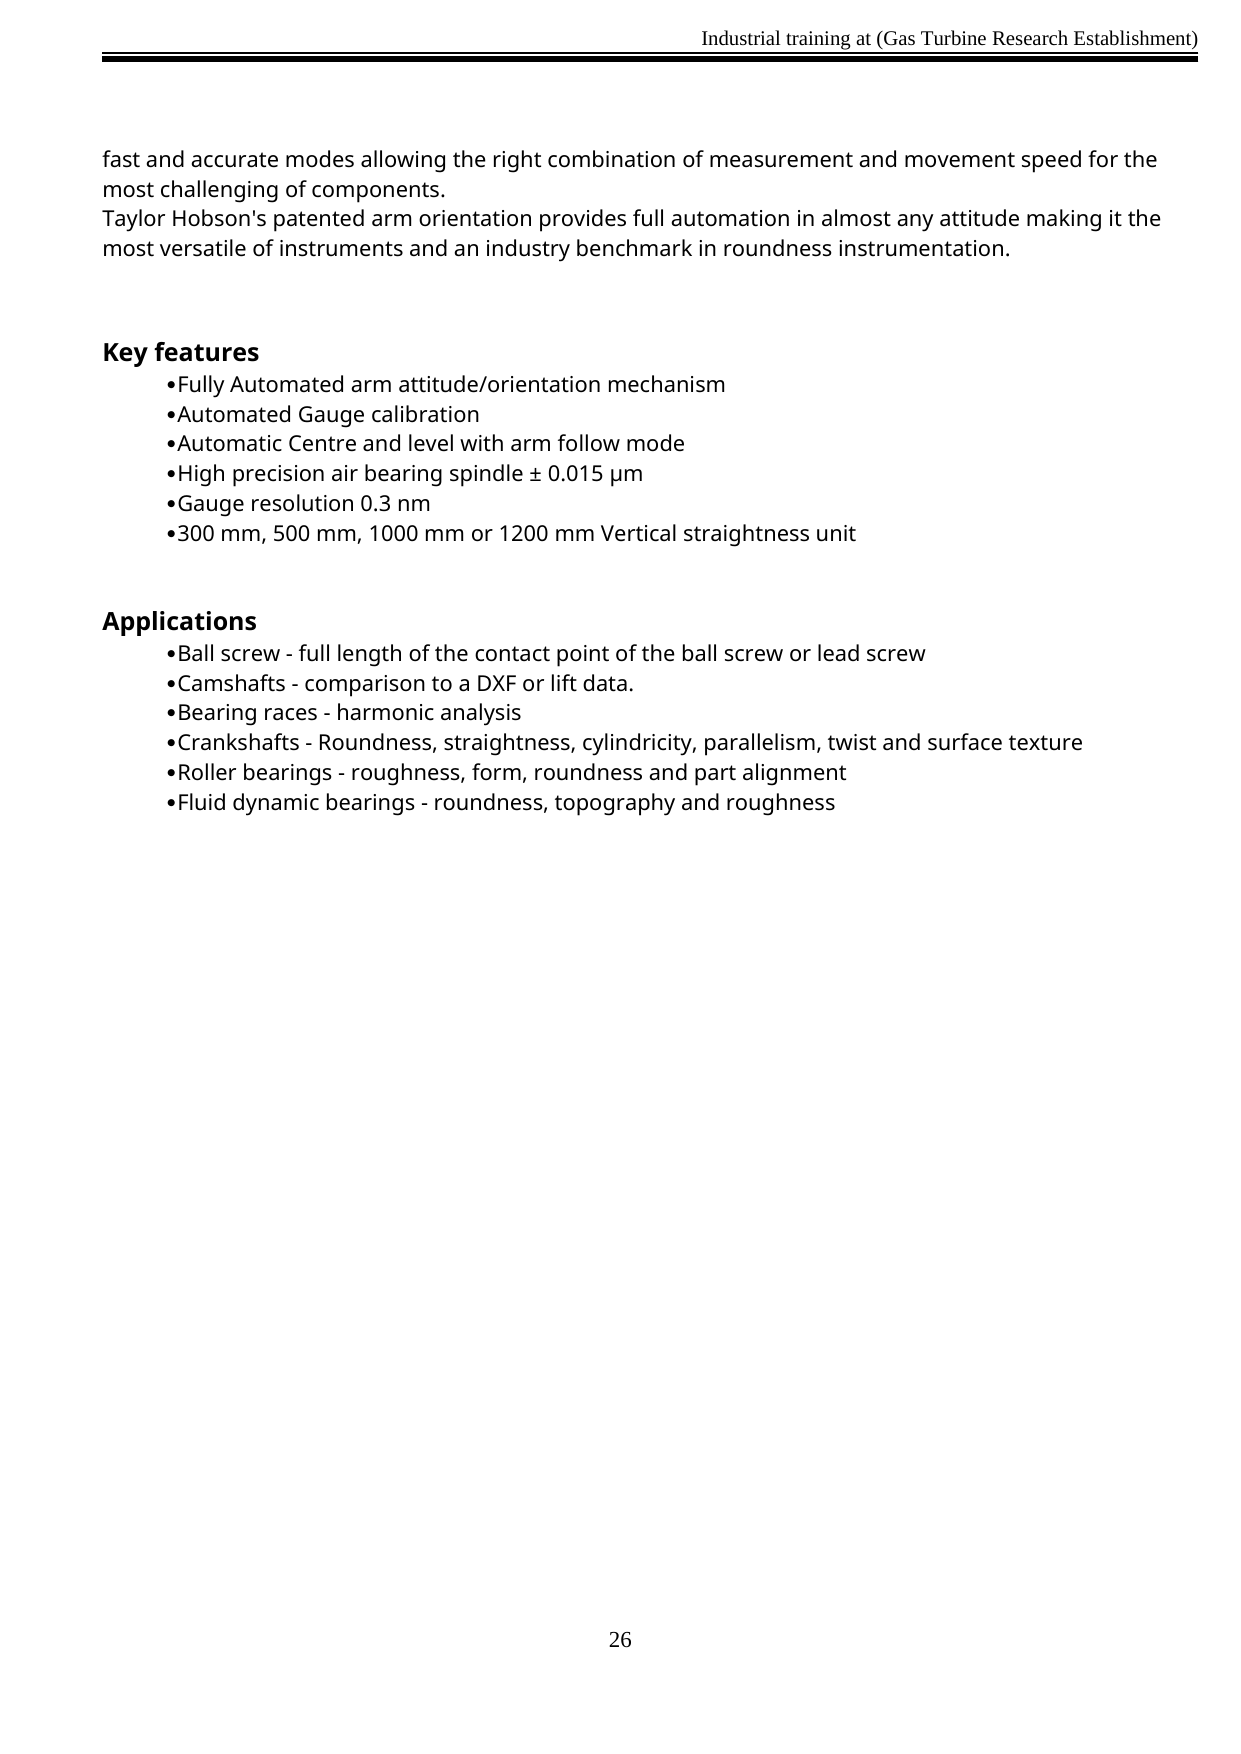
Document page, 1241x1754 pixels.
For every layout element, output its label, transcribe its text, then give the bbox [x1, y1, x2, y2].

text Applications [102, 604, 1198, 638]
list Fully Automated arm attitude/orientation mechanism [168, 369, 1198, 398]
list Crankshafts - Roundness, straightness, cylindricity, parallelism, twist and surface texture [168, 727, 1198, 757]
list Automated Gauge calibration [168, 398, 1198, 428]
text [102, 144, 1198, 203]
text Taylor Hobson's patented arm orientation provides full automation in almost any attitude making it the most versatile of instruments and an industry benchmark in roundness instrumentation. [102, 203, 1198, 263]
list 300 mm, 500 mm, 1000 mm or 1200 mm Vertical straightness unit [168, 518, 1198, 547]
list Bearing races - harmonic analysis [168, 697, 1198, 727]
list Fluid dynamic bearings - roundness, topography and roughness [168, 787, 1198, 816]
text Key features [102, 335, 1198, 369]
list High precision air bearing spindle ± 0.015 µm [168, 458, 1198, 488]
list Roller bearings - roughness, form, roundness and part alignment [168, 757, 1198, 787]
list Gauge resolution 0.3 nm [168, 488, 1198, 518]
list Camshafts - comparison to a DXF or lift data. [168, 667, 1198, 697]
list Ball screw - full length of the contact point of the ball screw or lead screw [168, 638, 1198, 667]
list Automatic Centre and level with arm follow mode [168, 428, 1198, 458]
